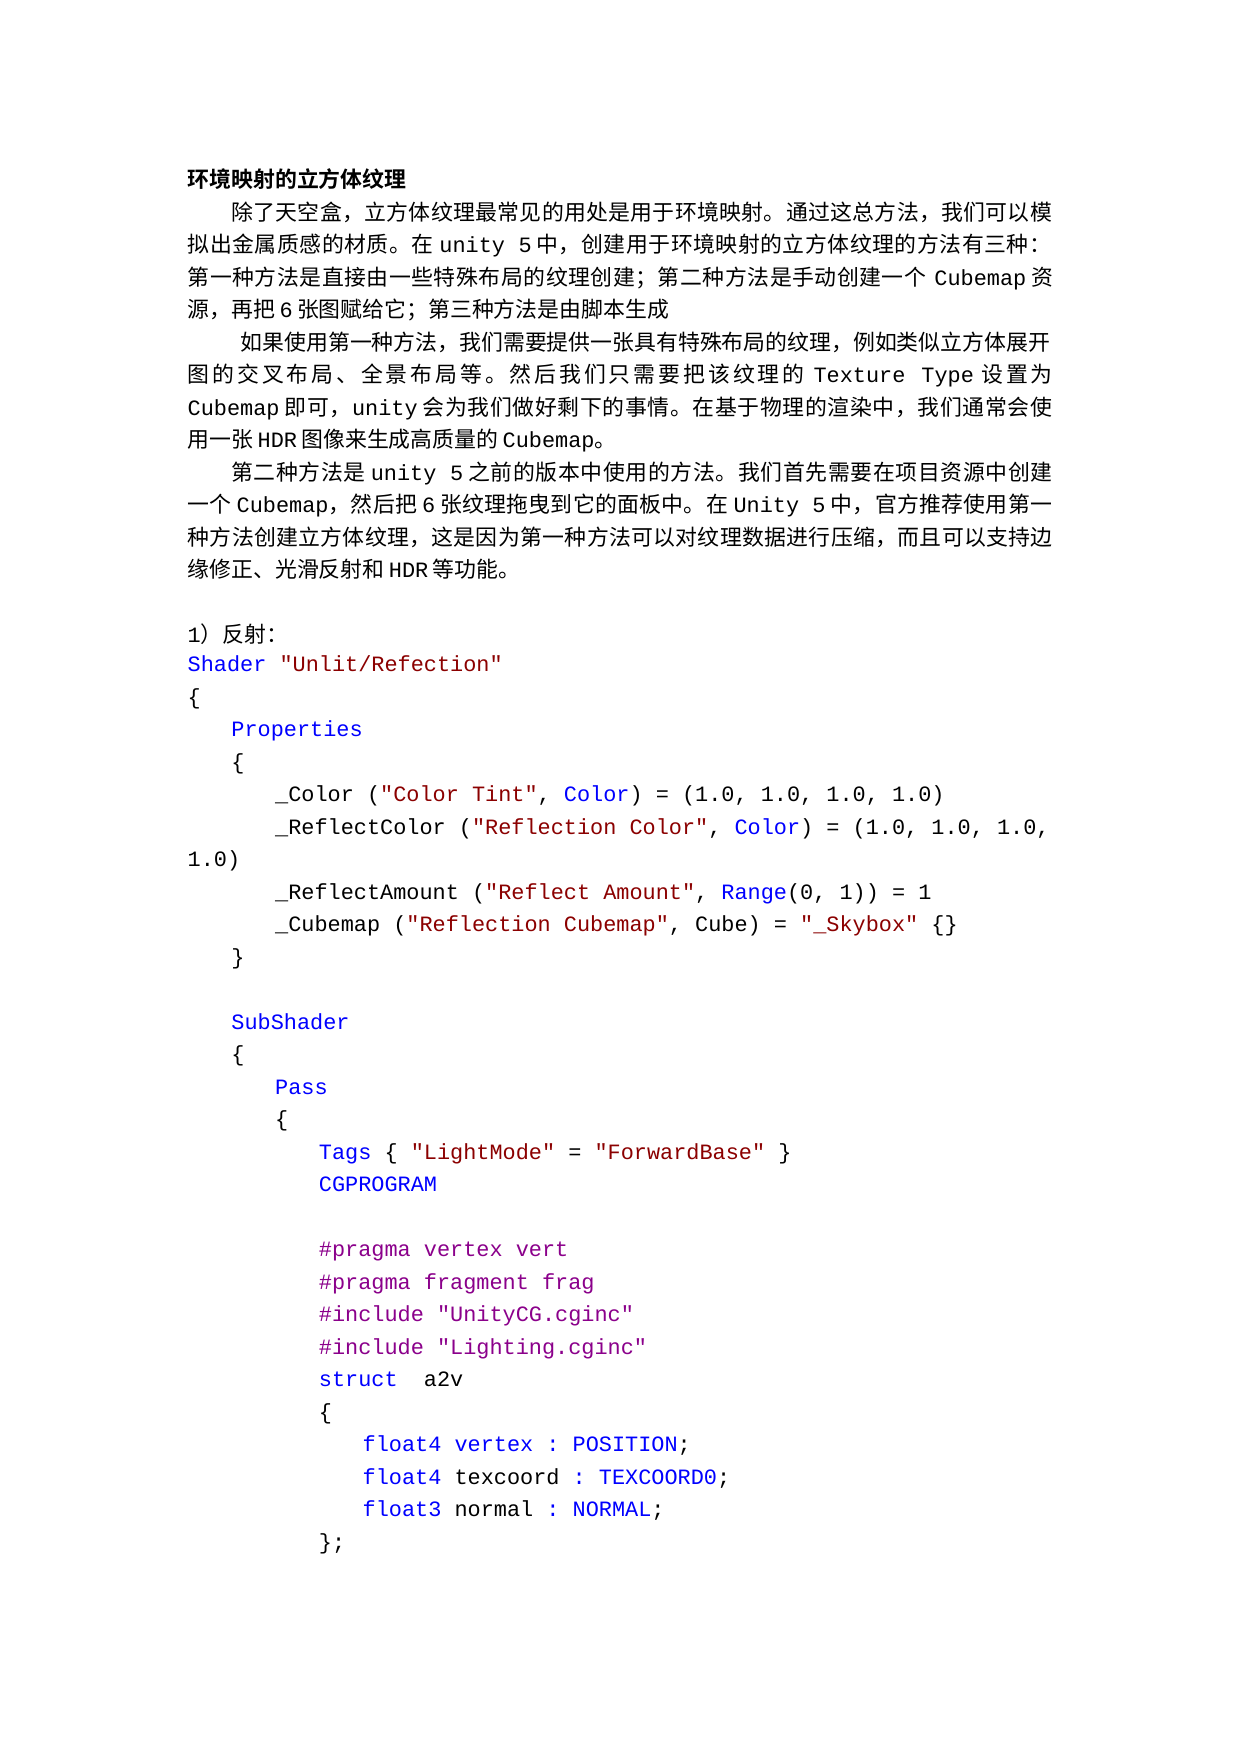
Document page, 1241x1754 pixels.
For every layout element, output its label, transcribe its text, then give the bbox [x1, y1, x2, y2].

text _Color ("Color Tint", Color) = (1.0, 1.0, 1.0, 1.0) [187, 779, 1053, 812]
text #include "Lighting.cginc" [187, 1332, 1053, 1364]
text 1）反射： [187, 617, 1053, 649]
text }; [187, 1527, 1053, 1559]
text Shader "Unlit/Refection" [187, 649, 1053, 682]
text _ReflectAmount ("Reflect Amount", Range(0, 1)) = 1 [187, 877, 1053, 909]
text Tags { "LightMode" = "ForwardBase" } [187, 1137, 1053, 1169]
text } [187, 942, 1053, 974]
text Properties [187, 714, 1053, 747]
text { [187, 682, 1053, 714]
text { [187, 1104, 1053, 1137]
text 环境映射的立方体纹理 [187, 162, 1053, 194]
text { [187, 1039, 1053, 1072]
text float4 vertex : POSITION; [187, 1429, 1053, 1462]
text _ReflectColor ("Reflection Color", Color) = (1.0, 1.0, 1.0, 1.0) [187, 812, 1053, 877]
text 除了天空盒，立方体纹理最常见的用处是用于环境映射。通过这总方法，我们可以模拟出金属质感的材质。在unity 5中，创建用于环境映射的立方体纹理的方法有三种：第一种方法是直接由一些特殊布局的纹理创建；第二种方法是手动创建一个Cubemap资源，再把6张图赋给它；第三种方法是由脚本生成 [187, 194, 1053, 324]
text float4 texcoord : TEXCOORD0; [187, 1462, 1053, 1494]
text Pass [187, 1072, 1053, 1104]
text #pragma vertex vert [187, 1234, 1053, 1267]
text CGPROGRAM [187, 1169, 1053, 1202]
text { [187, 747, 1053, 779]
text 如果使用第一种方法，我们需要提供一张具有特殊布局的纹理，例如类似立方体展开图的交叉布局、全景布局等。然后我们只需要把该纹理的Texture Type设置为Cubemap即可，unity会为我们做好剩下的事情。在基于物理的渲染中，我们通常会使用一张HDR图像来生成高质量的Cubemap。 [187, 324, 1053, 454]
text struct a2v [187, 1364, 1053, 1397]
text { [187, 1397, 1053, 1429]
text float3 normal : NORMAL; [187, 1494, 1053, 1527]
text #pragma fragment frag [187, 1267, 1053, 1299]
text #include "UnityCG.cginc" [187, 1299, 1053, 1332]
text SubShader [187, 1007, 1053, 1039]
text _Cubemap ("Reflection Cubemap", Cube) = "_Skybox" {} [187, 909, 1053, 942]
text 第二种方法是unity 5之前的版本中使用的方法。我们首先需要在项目资源中创建一个Cubemap，然后把6张纹理拖曳到它的面板中。在Unity 5中，官方推荐使用第一种方法创建立方体纹理，这是因为第一种方法可以对纹理数据进行压缩，而且可以支持边缘修正、光滑反射和HDR等功能。 [187, 454, 1053, 584]
